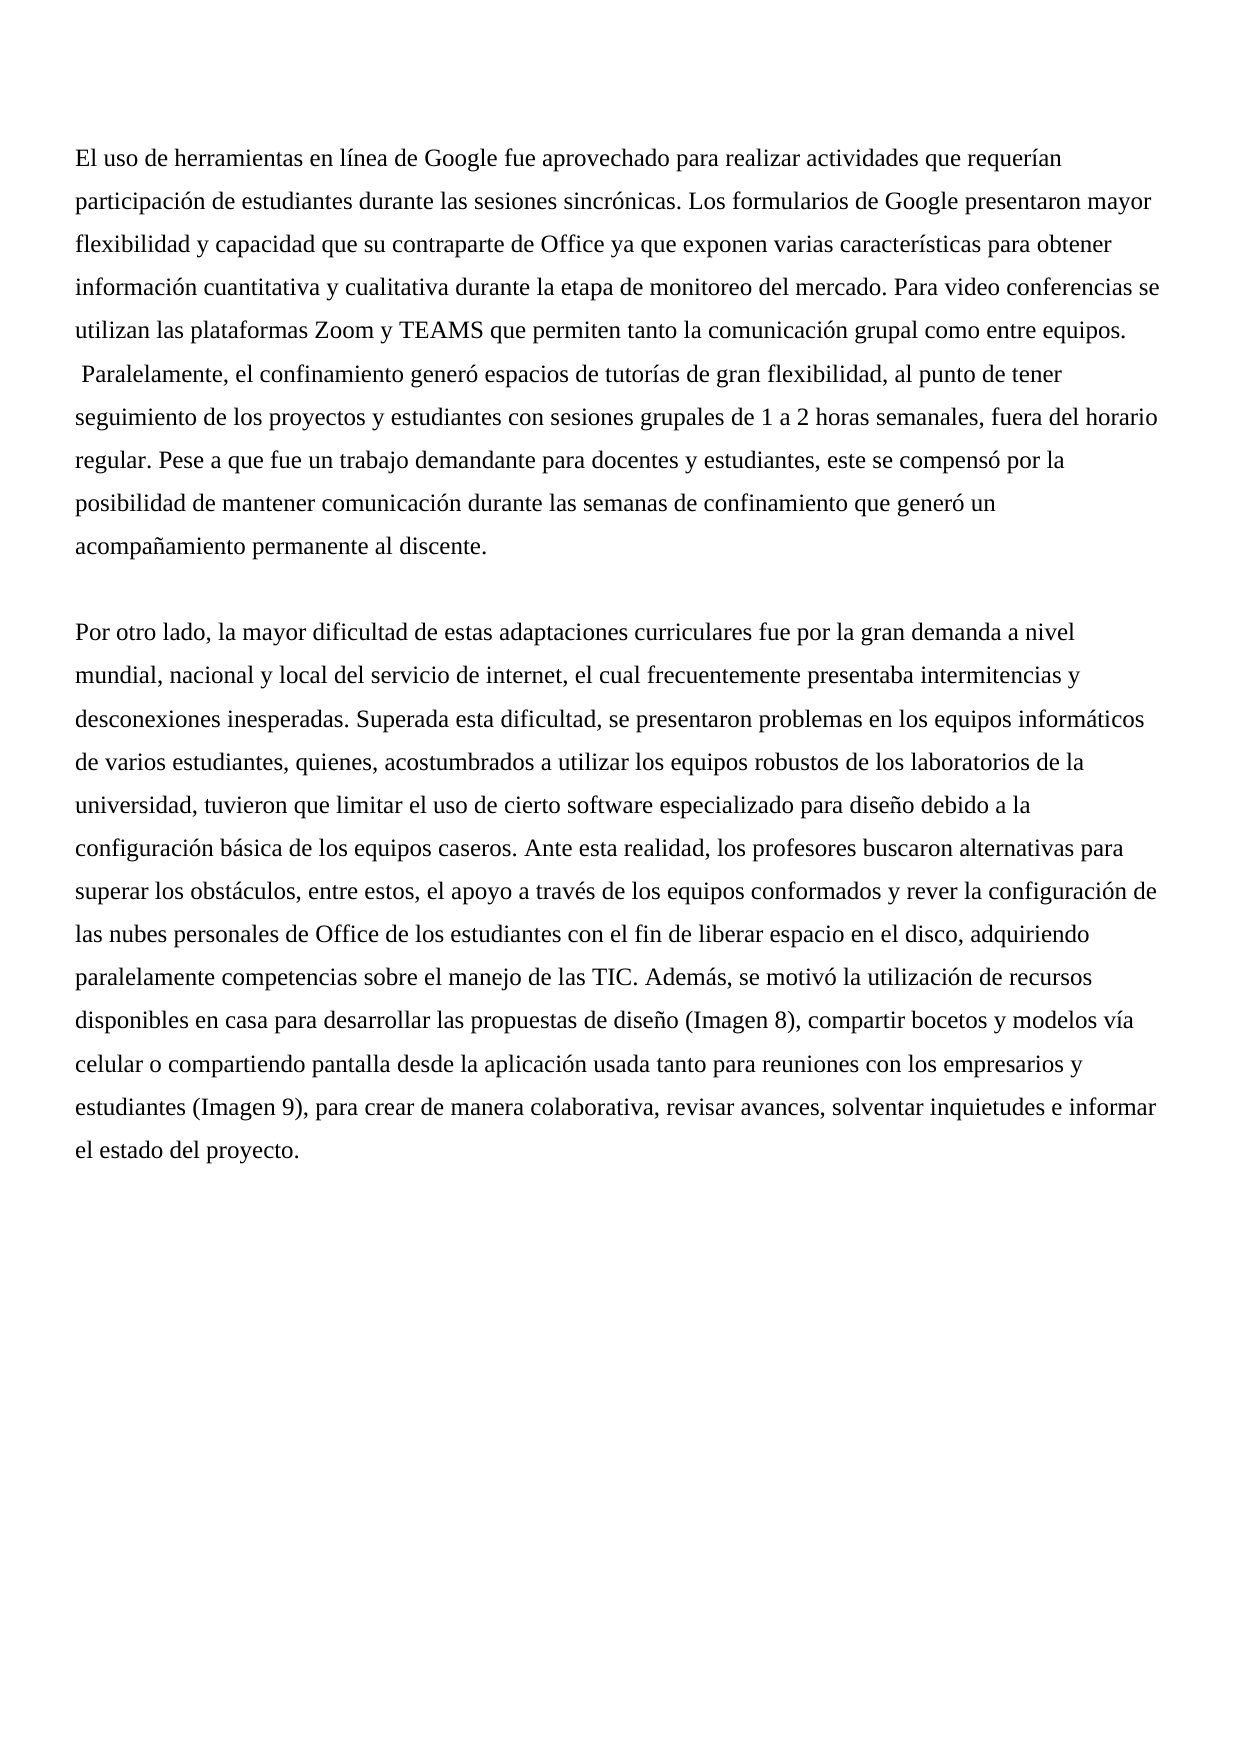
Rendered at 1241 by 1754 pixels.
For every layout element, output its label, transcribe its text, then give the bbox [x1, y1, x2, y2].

text Paralelamente, el confinamiento generó espacios de tutorías de gran flexibilidad, al punto de tener seguimiento de los proyectos y estudiantes con sesiones grupales de 1 a 2 horas semanales, fuera del horario regular. Pese a que fue un trabajo demandante para docentes y estudiantes, este se compensó por la posibilidad de mantener comunicación durante las semanas de confinamiento que generó un acompañamiento permanente al discente. [75, 359, 1165, 560]
text El uso de herramientas en línea de Google fue aprovechado para realizar actividades que requerían participación de estudiantes durante las sesiones sincrónicas. Los formularios de Google presentaron mayor flexibilidad y capacidad que su contraparte de Office ya que exponen varias características para obtener información cuantitativa y cualitativa durante la etapa de monitoreo del mercado. Para video conferencias se utilizan las plataformas Zoom y TEAMS que permiten tanto la comunicación grupal como entre equipos. [75, 143, 1165, 344]
text Por otro lado, la mayor dificultad de estas adaptaciones curriculares fue por la gran demanda a nivel mundial, nacional y local del servicio de internet, el cual frecuentemente presentaba intermitencias y desconexiones inesperadas. Superada esta dificultad, se presentaron problemas en los equipos informáticos de varios estudiantes, quienes, acostumbrados a utilizar los equipos robustos de los laboratorios de la universidad, tuvieron que limitar el uso de cierto software especializado para diseño debido a la configuración básica de los equipos caseros. Ante esta realidad, los profesores buscaron alternativas para superar los obstáculos, entre estos, el apoyo a través de los equipos conformados y rever la configuración de las nubes personales de Office de los estudiantes con el fin de liberar espacio en el disco, adquiriendo paralelamente competencias sobre el manejo de las TIC. Además, se motivó la utilización de recursos disponibles en casa para desarrollar las propuestas de diseño (Imagen 8), compartir bocetos y modelos vía celular o compartiendo pantalla desde la aplicación usada tanto para reuniones con los empresarios y estudiantes (Imagen 9), para crear de manera colaborativa, revisar avances, solventar inquietudes e informar el estado del proyecto. [75, 617, 1165, 1164]
